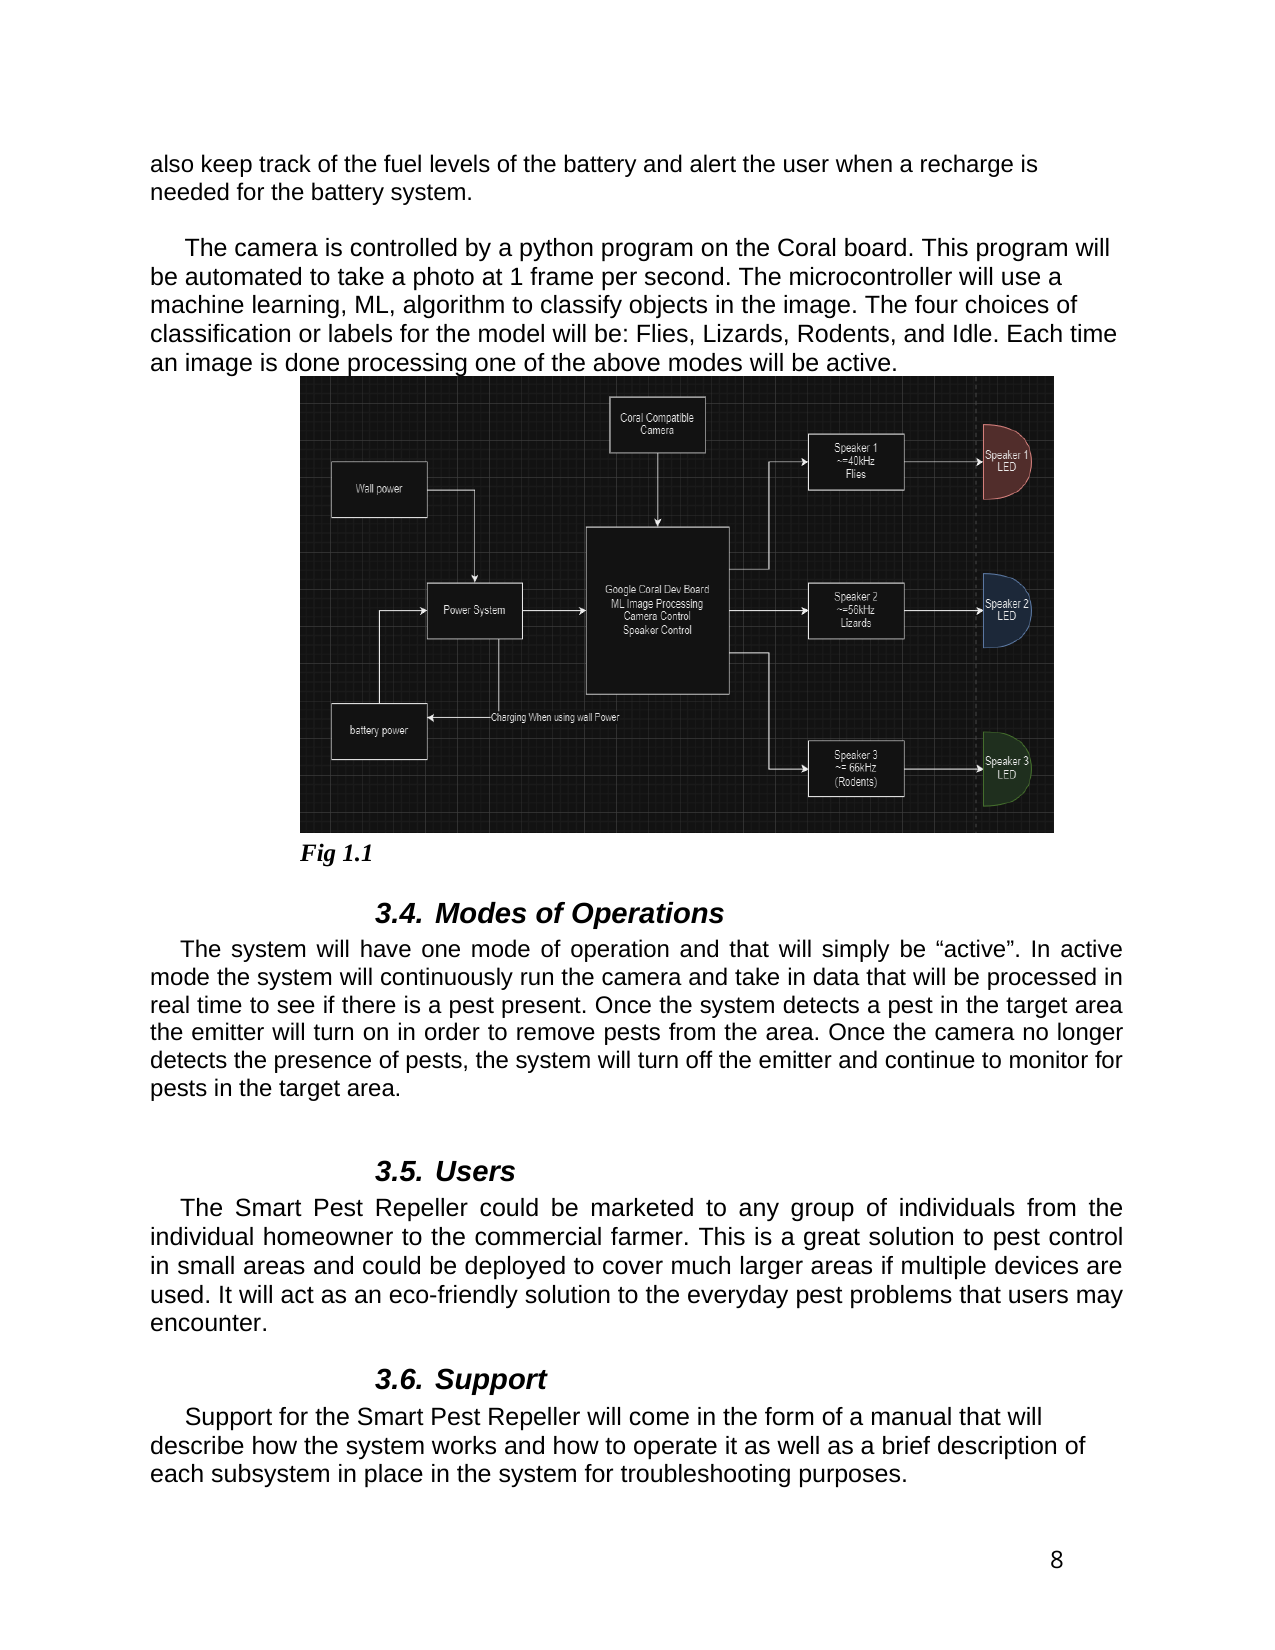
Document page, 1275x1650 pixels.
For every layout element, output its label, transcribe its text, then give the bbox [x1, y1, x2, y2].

text Support for the Smart Pest Repeller will come in the form of a manual that will describe how the system works and how to operate it as well as a brief description of each subsystem in place in the system for troubleshooting purposes. [150, 1402, 1125, 1488]
text The Smart Pest Repeller could be marketed to any group of individuals from the individual homeowner to the commercial farmer. This is a great solution to pest control in small areas and could be deployed to cover much larger areas if multiple devices are used. It will act as an eco-friendly solution to the everyday pest problems that users may encounter. [150, 1193, 1125, 1337]
text Fig 1.1 [300, 838, 1125, 866]
subtitle Modes of Operations [375, 896, 1125, 929]
subtitle Users [375, 1154, 1125, 1187]
text The system will have one mode of operation and that will simply be “active”. In active mode the system will continuously run the camera and take in data that will be processed in real time to see if there is a pest present. Once the system detects a pest in the target area the emitter will turn on in order to remove pests from the area. Once the camera no longer detects the presence of pests, the system will turn off the emitter and continue to monitor for pests in the target area. [150, 935, 1125, 1101]
text The camera is controlled by a python program on the Coral board. This program will be automated to take a photo at 1 frame per second. The microcontroller will use a machine learning, ML, algorithm to classify objects in the image. The four choices of classification or labels for the model will be: Flies, Lizards, Rodents, and Idle. Each time an image is done processing one of the above modes will be active. [150, 233, 1125, 377]
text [150, 150, 1125, 205]
picture [300, 376, 1054, 833]
subtitle Support [375, 1362, 1125, 1396]
